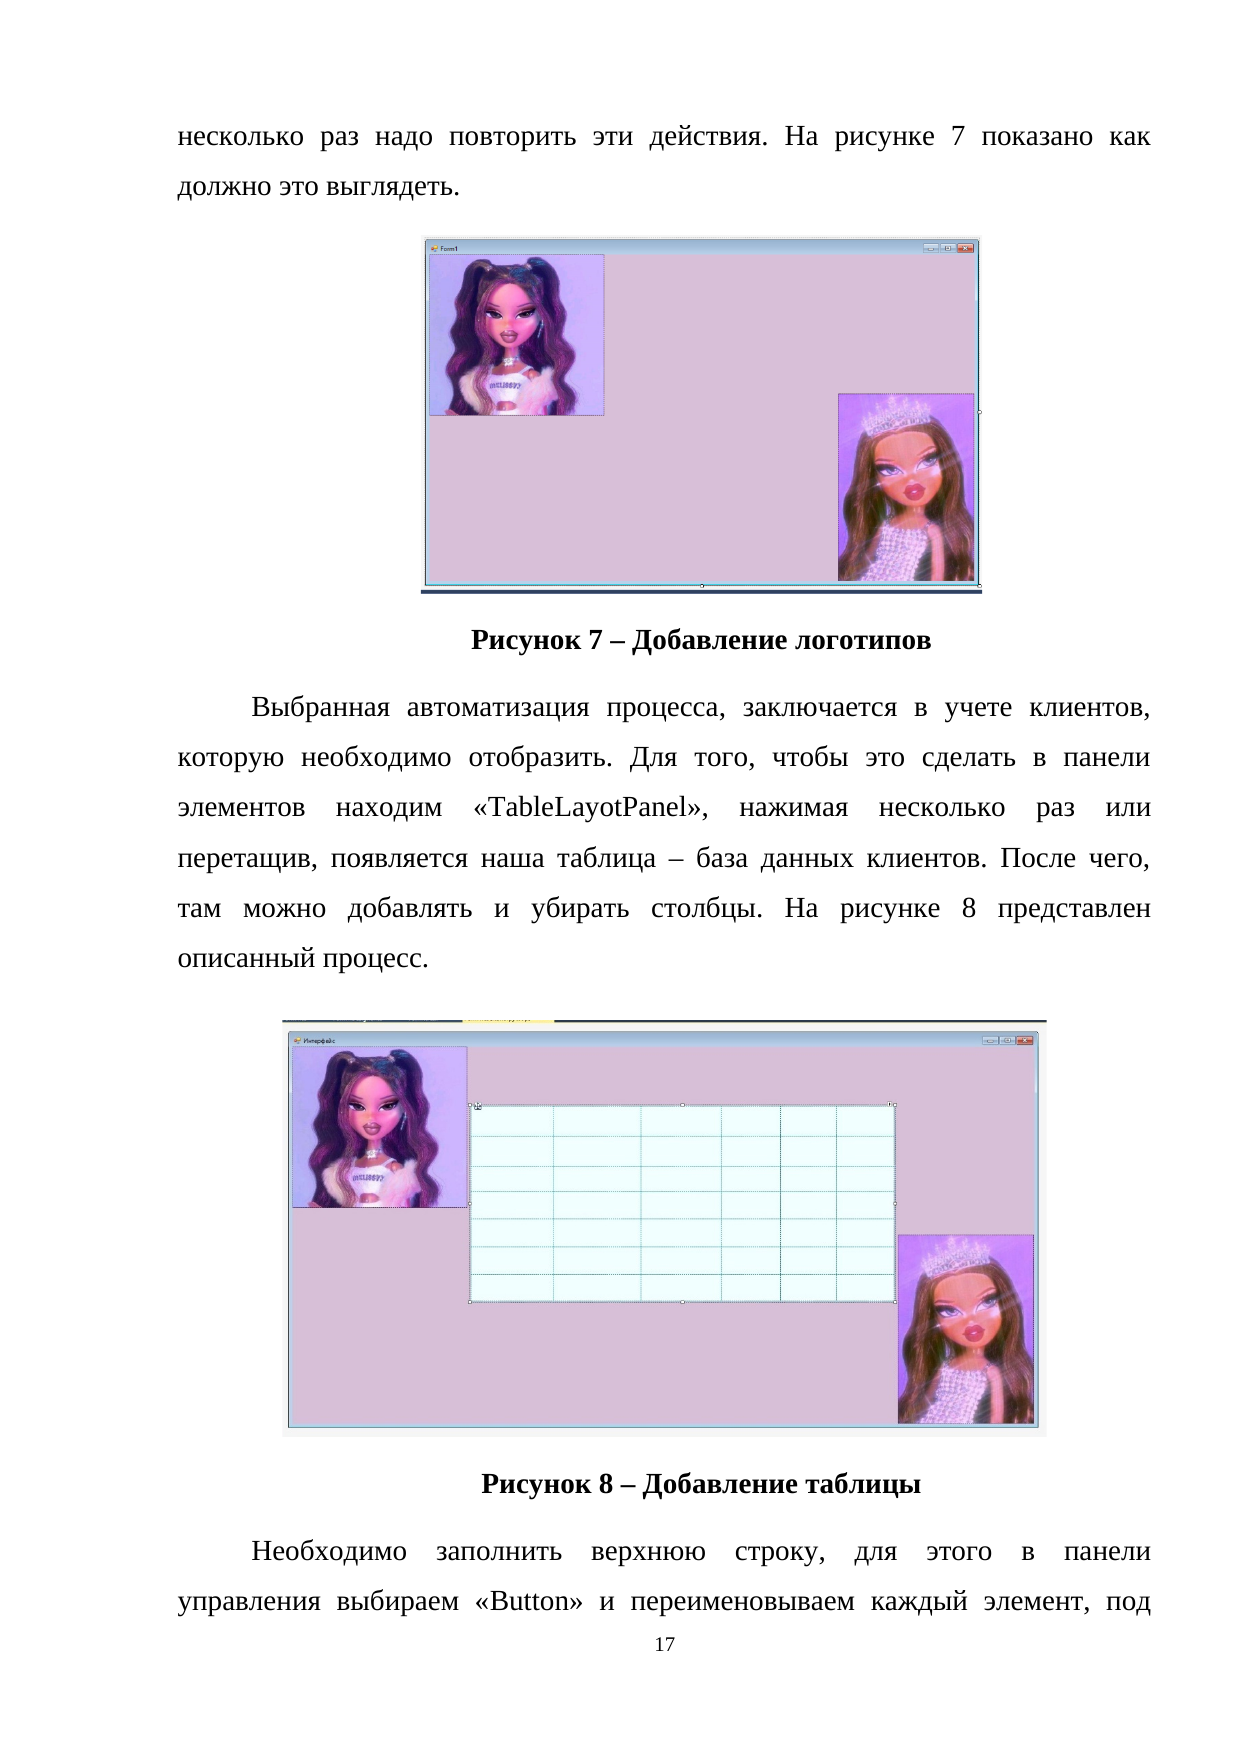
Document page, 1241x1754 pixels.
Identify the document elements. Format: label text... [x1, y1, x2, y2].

picture [420, 235, 983, 594]
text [177, 118, 1152, 202]
text Выбранная автоматизация процесса, заключается в учете клиентов, которую необходимо отобразить. Для того, чтобы это сделать в панели элементов находим «TableLayotPanel», нажимая несколько раз или перетащив, появляется наша таблица – база данных клиентов. После чего, там можно добавлять и убирать столбцы. На рисунке 8 представлен описанный процесс. [177, 689, 1152, 974]
text Рисунок 8 – Добавление таблицы [177, 1466, 1152, 1500]
text Рисунок 7 – Добавление логотипов [177, 622, 1152, 656]
picture [282, 1020, 1047, 1437]
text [177, 1533, 1152, 1617]
